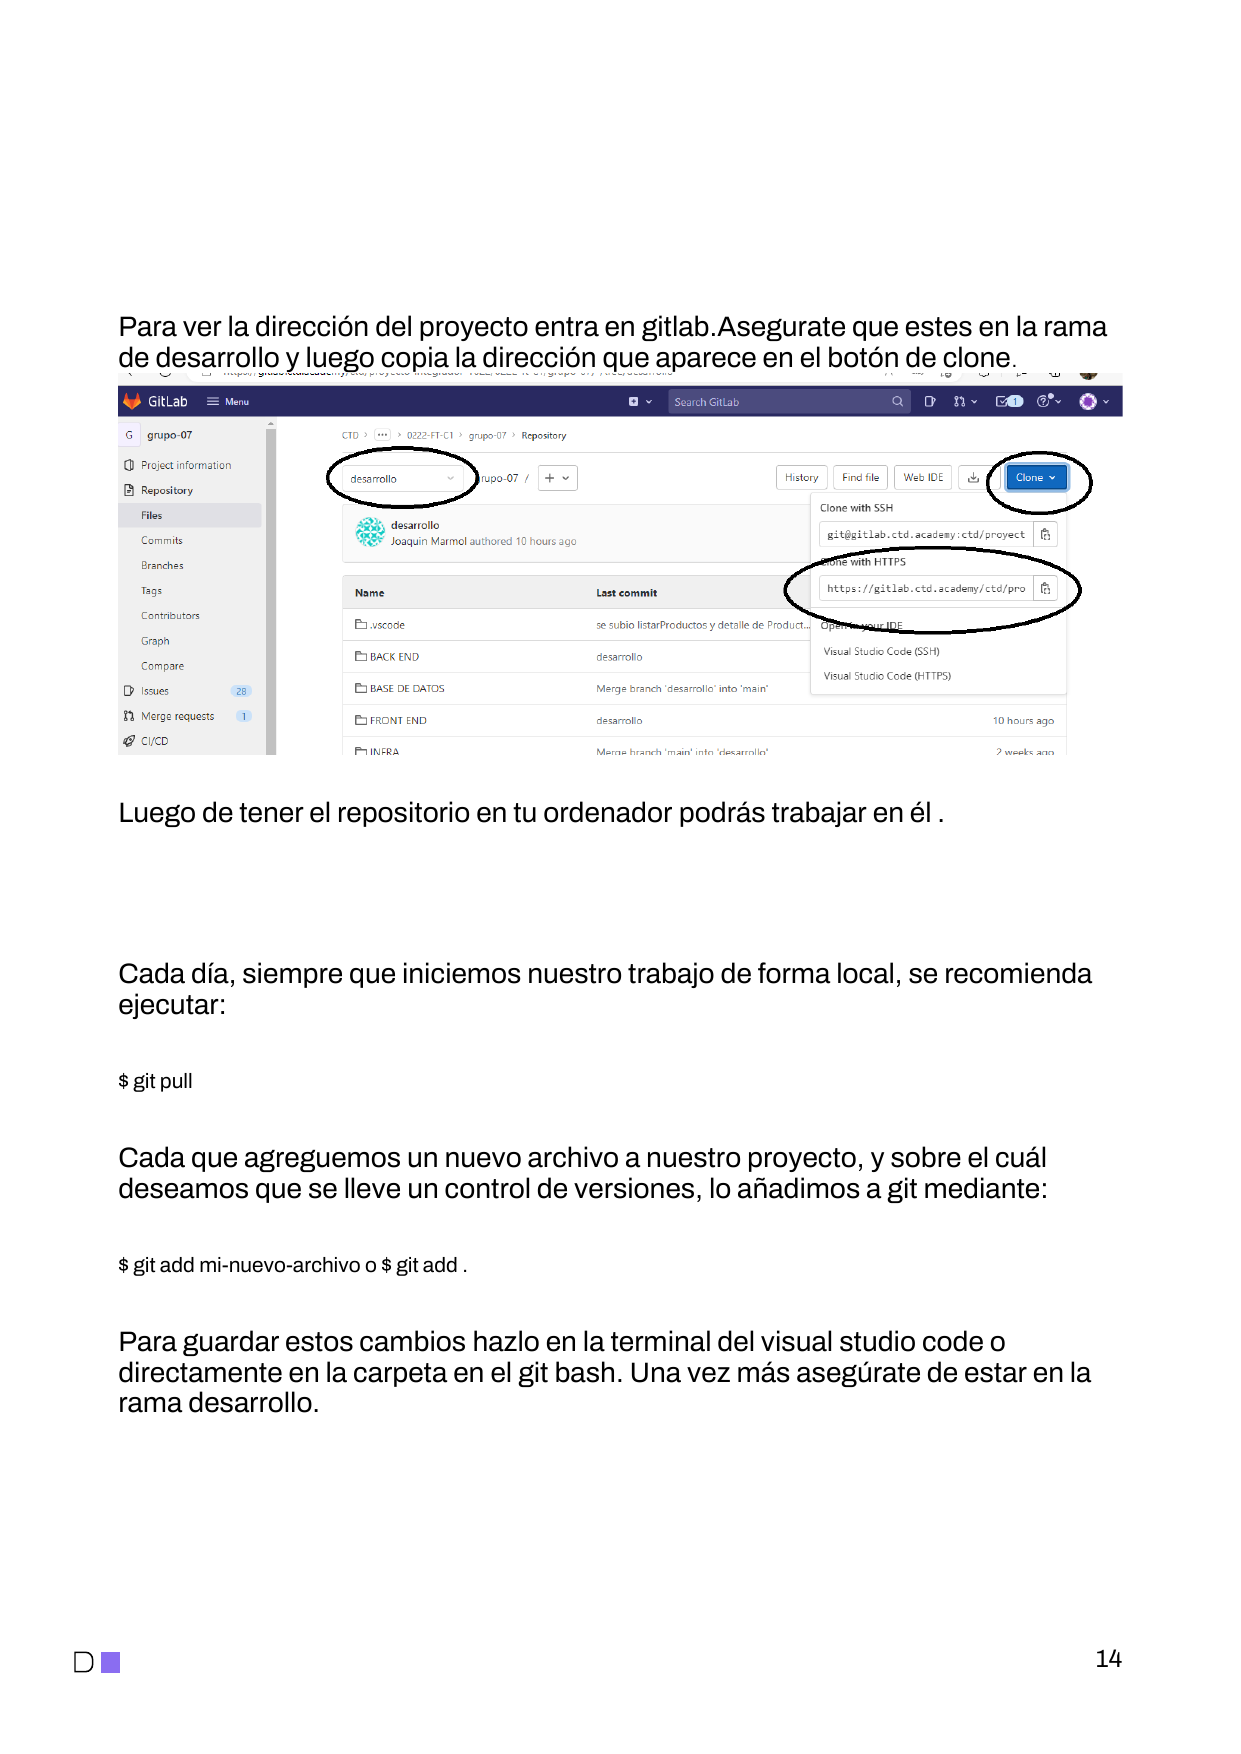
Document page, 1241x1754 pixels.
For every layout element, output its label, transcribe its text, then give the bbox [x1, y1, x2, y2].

text Para guardar estos cambios hazlo en la terminal del visual studio code o directamente en la carpeta en el git bash. Una vez más asegúrate de estar en la rama desarrollo. [118, 1327, 1122, 1419]
text $ git add mi-nuevo-archivo o $ git add . [118, 1254, 1122, 1277]
text Luego de tener el repositorio en tu ordenador podrás trabajar en él . [118, 798, 1122, 828]
text Para ver la dirección del proyecto entra en gitlab.Asegurate que estes en la rama de desarrollo y luego copia la dirección que aparece en el botón de clone. [118, 312, 1122, 373]
text $ git pull [118, 1070, 1122, 1093]
text Cada que agreguemos un nuevo archivo a nuestro proyecto, y sobre el cuál deseamos que se lleve un control de versiones, lo añadimos a git mediante: [118, 1143, 1122, 1204]
text Cada día, siempre que iniciemos nuestro trabajo de forma local, se recomienda ejecutar: [118, 959, 1122, 1020]
picture [118, 373, 1123, 755]
